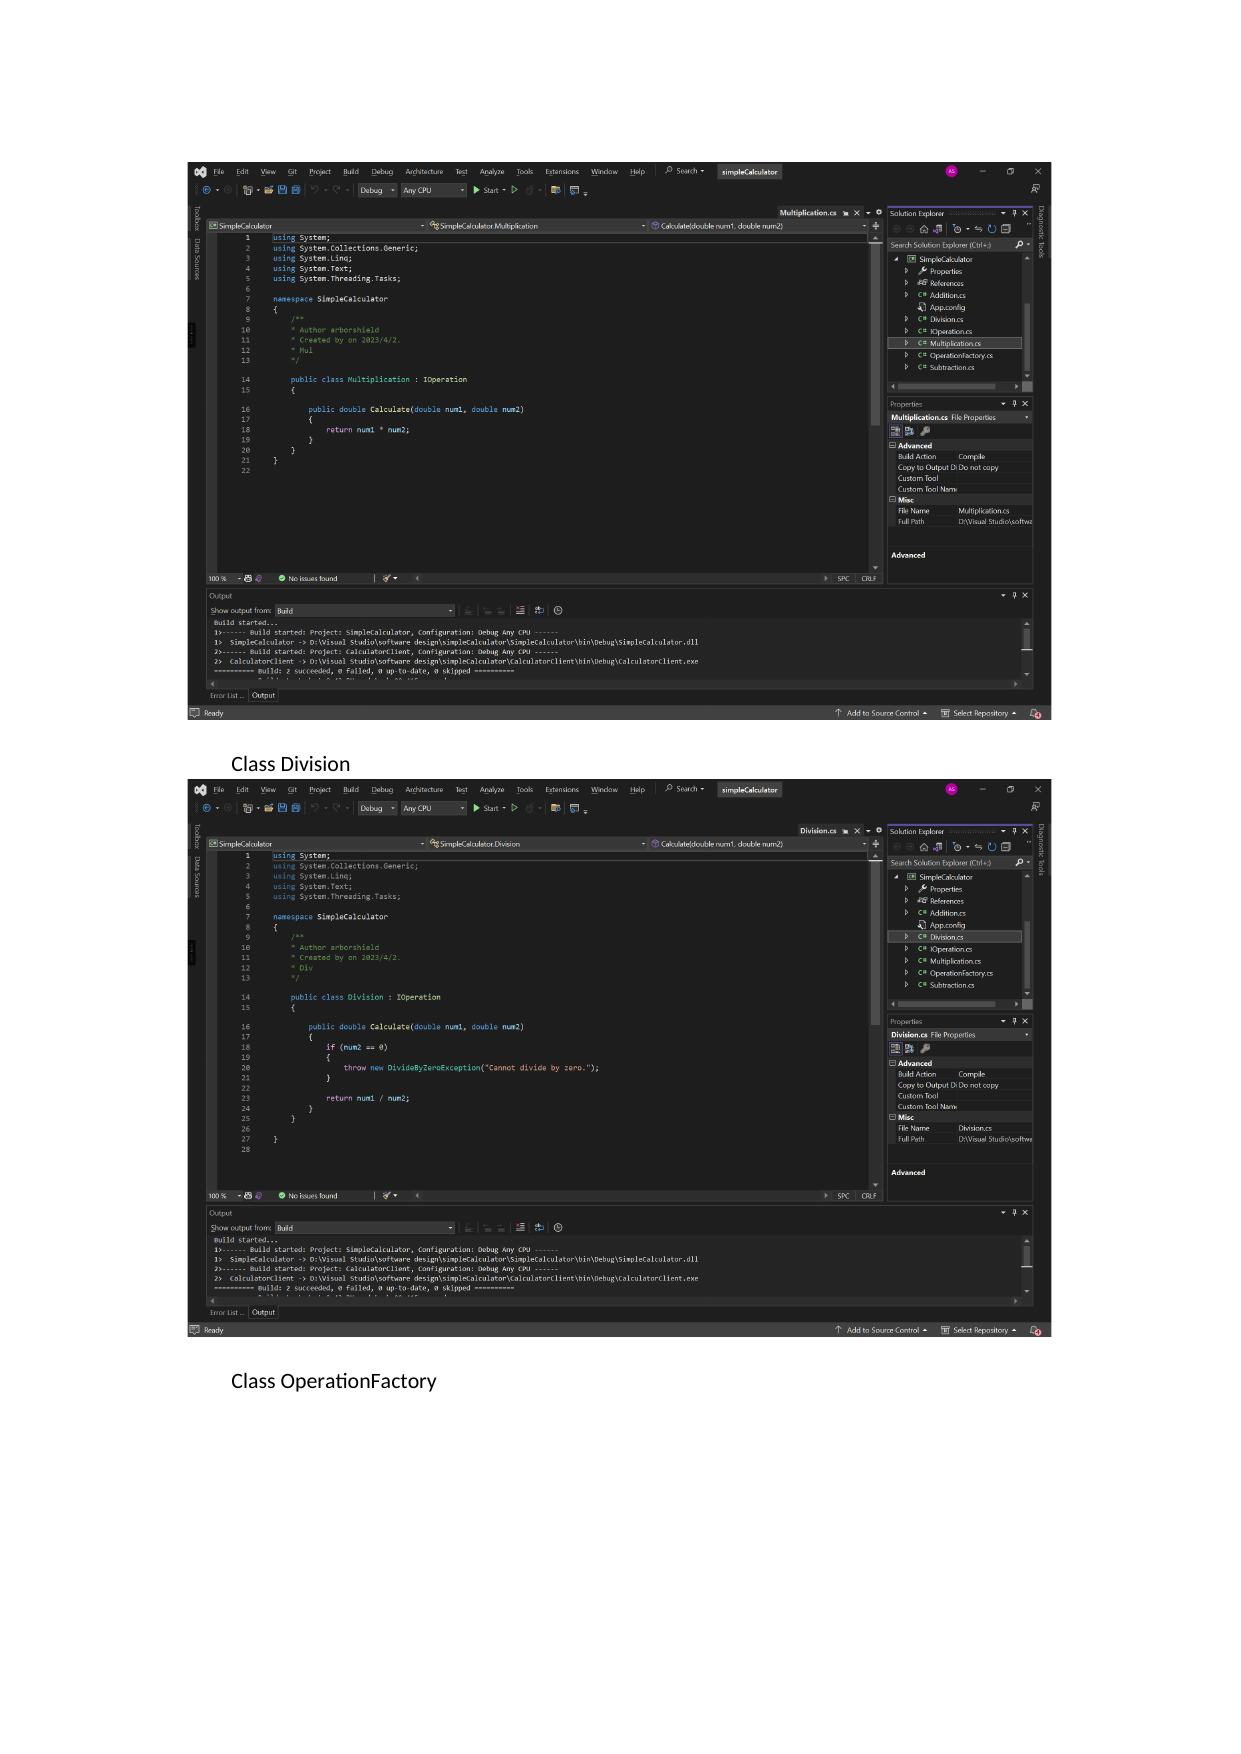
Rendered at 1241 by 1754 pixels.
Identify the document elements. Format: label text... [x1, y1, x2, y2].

picture [187, 779, 1052, 1337]
list Class Division [187, 747, 1053, 779]
list Class OperationFactory [187, 1364, 1053, 1397]
picture [187, 162, 1052, 720]
